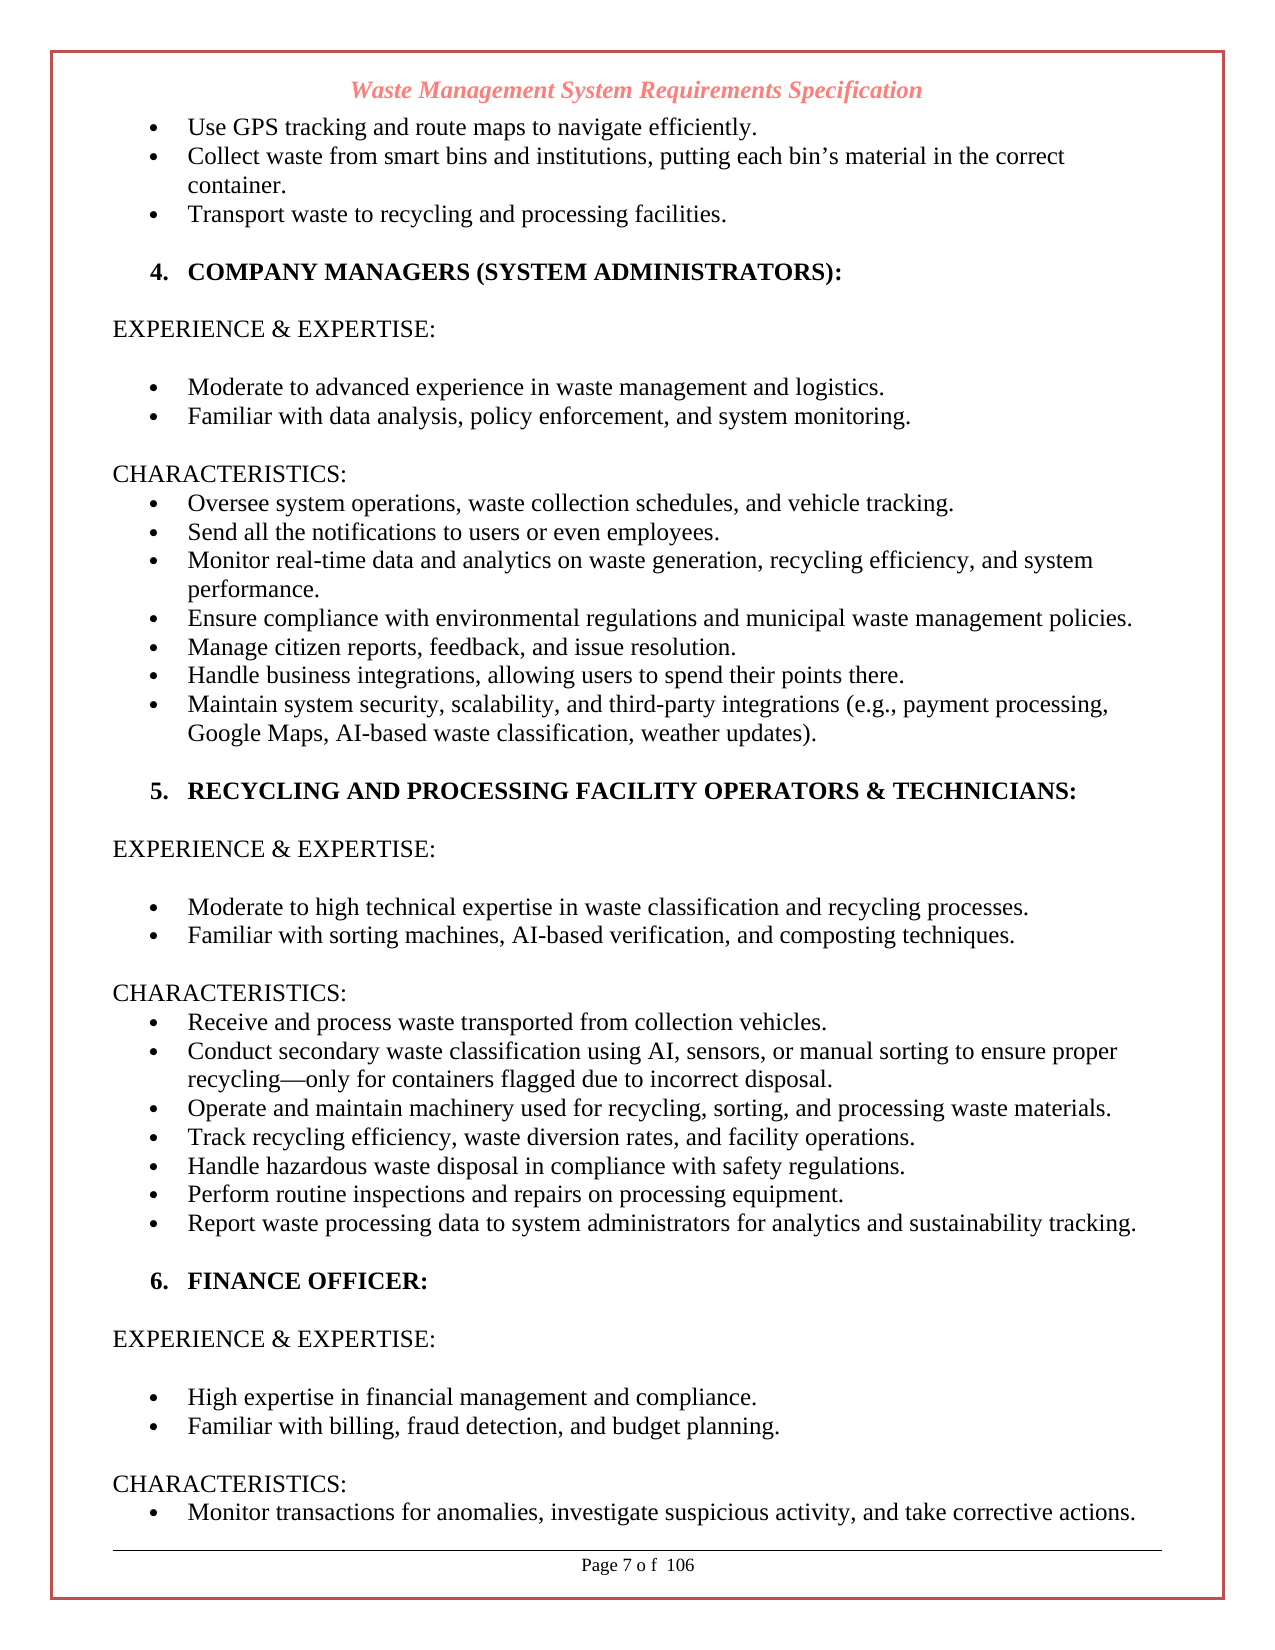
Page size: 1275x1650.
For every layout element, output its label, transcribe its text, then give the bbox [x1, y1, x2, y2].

list Maintain system security, scalability, and third-party integrations (e.g., payment processing, Google Maps, AI-based waste classification, weather updates). [150, 689, 1162, 747]
text CHARACTERISTICS: [112, 1469, 1162, 1497]
list Track recycling efficiency, waste diversion rates, and facility operations. [150, 1122, 1162, 1151]
list Ensure compliance with environmental regulations and municipal waste management policies. [150, 603, 1162, 632]
list Moderate to advanced experience in waste management and logistics. [150, 372, 1162, 401]
text EXPERIENCE & EXPERTISE: [112, 834, 1162, 862]
list Use GPS tracking and route maps to navigate efficiently. [150, 112, 1162, 141]
list RECYCLING AND PROCESSING FACILITY OPERATORS & TECHNICIANS: [150, 776, 1162, 804]
list FINANCE OFFICER: [150, 1266, 1162, 1295]
text CHARACTERISTICS: [112, 978, 1162, 1007]
list Receive and process waste transported from collection vehicles. [150, 1007, 1162, 1036]
list Monitor transactions for anomalies, investigate suspicious activity, and take corrective actions. [150, 1497, 1162, 1526]
list Report waste processing data to system administrators for analytics and sustainability tracking. [150, 1208, 1162, 1237]
list COMPANY MANAGERS (SYSTEM ADMINISTRATORS): [150, 257, 1162, 285]
text EXPERIENCE & EXPERTISE: [112, 1324, 1162, 1353]
list Familiar with billing, fraud detection, and budget planning. [150, 1411, 1162, 1439]
list Familiar with sorting machines, AI-based verification, and composting techniques. [150, 920, 1162, 949]
list Handle hazardous waste disposal in compliance with safety regulations. [150, 1151, 1162, 1179]
list Manage citizen reports, feedback, and issue resolution. [150, 632, 1162, 660]
list Oversee system operations, waste collection schedules, and vehicle tracking. [150, 488, 1162, 517]
list Operate and maintain machinery used for recycling, sorting, and processing waste materials. [150, 1093, 1162, 1122]
text CHARACTERISTICS: [112, 459, 1162, 488]
list Monitor real-time data and analytics on waste generation, recycling efficiency, and system performance. [150, 545, 1162, 603]
list Perform routine inspections and repairs on processing equipment. [150, 1179, 1162, 1208]
list Collect waste from smart bins and institutions, putting each bin’s material in the correct container. [150, 141, 1162, 199]
list Handle business integrations, allowing users to spend their points there. [150, 660, 1162, 689]
list Conduct secondary waste classification using AI, sensors, or manual sorting to ensure proper recycling—only for containers flagged due to incorrect disposal. [150, 1036, 1162, 1093]
list Familiar with data analysis, policy enforcement, and system monitoring. [150, 401, 1162, 430]
list Transport waste to recycling and processing facilities. [150, 199, 1162, 227]
list High expertise in financial management and compliance. [150, 1382, 1162, 1411]
text EXPERIENCE & EXPERTISE: [112, 314, 1162, 343]
list Send all the notifications to users or even employees. [150, 517, 1162, 545]
list Moderate to high technical expertise in waste classification and recycling processes. [150, 892, 1162, 920]
